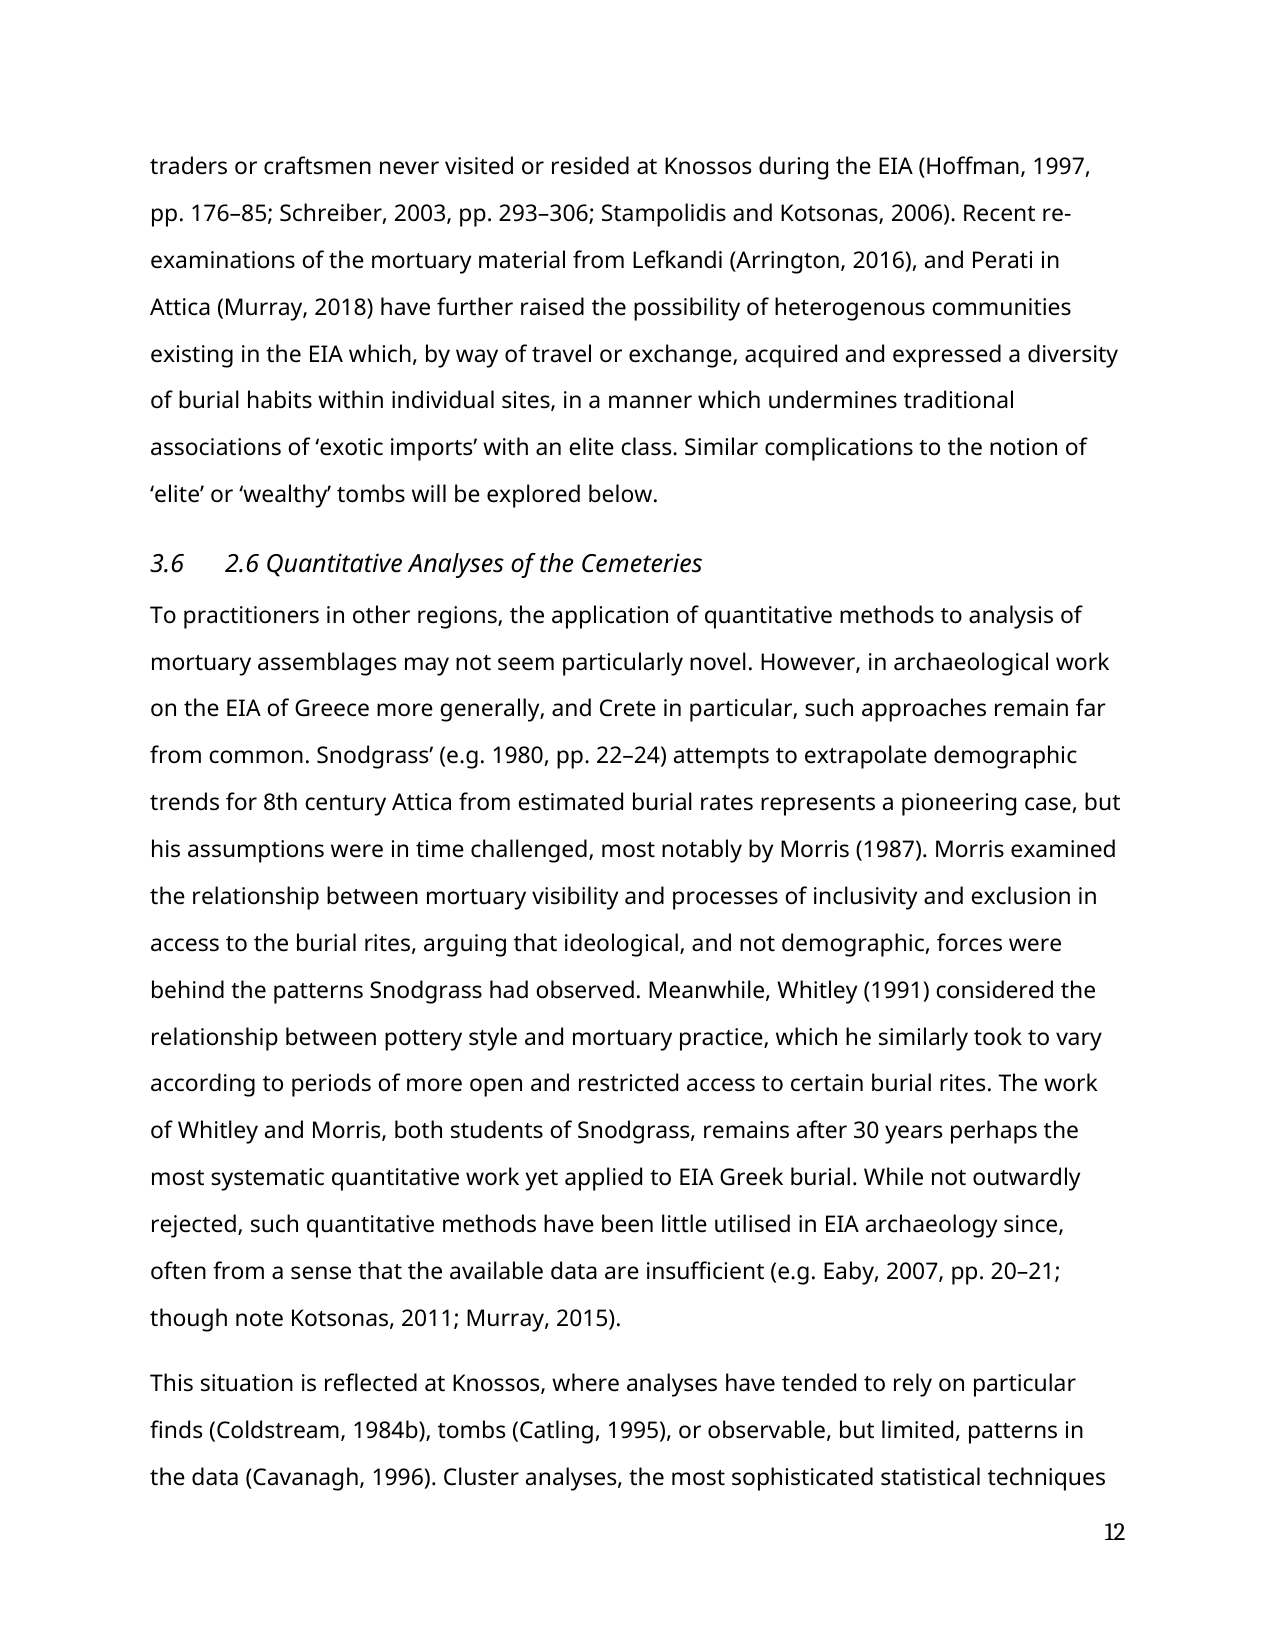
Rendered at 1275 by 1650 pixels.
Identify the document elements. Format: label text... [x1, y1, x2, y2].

text To practitioners in other regions, the application of quantitative methods to analysis of mortuary assemblages may not seem particularly novel. However, in archaeological work on the EIA of Greece more generally, and Crete in particular, such approaches remain far from common. Snodgrass’ (e.g. 1980, pp. 22–24) attempts to extrapolate demographic trends for 8th century Attica from estimated burial rates represents a pioneering case, but his assumptions were in time challenged, most notably by Morris (1987). Morris examined the relationship between mortuary visibility and processes of inclusivity and exclusion in access to the burial rites, arguing that ideological, and not demographic, forces were behind the patterns Snodgrass had observed. Meanwhile, Whitley (1991) considered the relationship between pottery style and mortuary practice, which he similarly took to vary according to periods of more open and restricted access to certain burial rites. The work of Whitley and Morris, both students of Snodgrass, remains after 30 years perhaps the most systematic quantitative work yet applied to EIA Greek burial. While not outwardly rejected, such quantitative methods have been little utilised in EIA archaeology since, often from a sense that the available data are insufficient (e.g. Eaby, 2007, pp. 20–21; though note Kotsonas, 2011; Murray, 2015). [150, 599, 1125, 1333]
subtitle 3.6 2.6 Quantitative Analyses of the Cemeteries [150, 546, 1125, 580]
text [150, 1367, 1125, 1492]
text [150, 150, 1125, 509]
